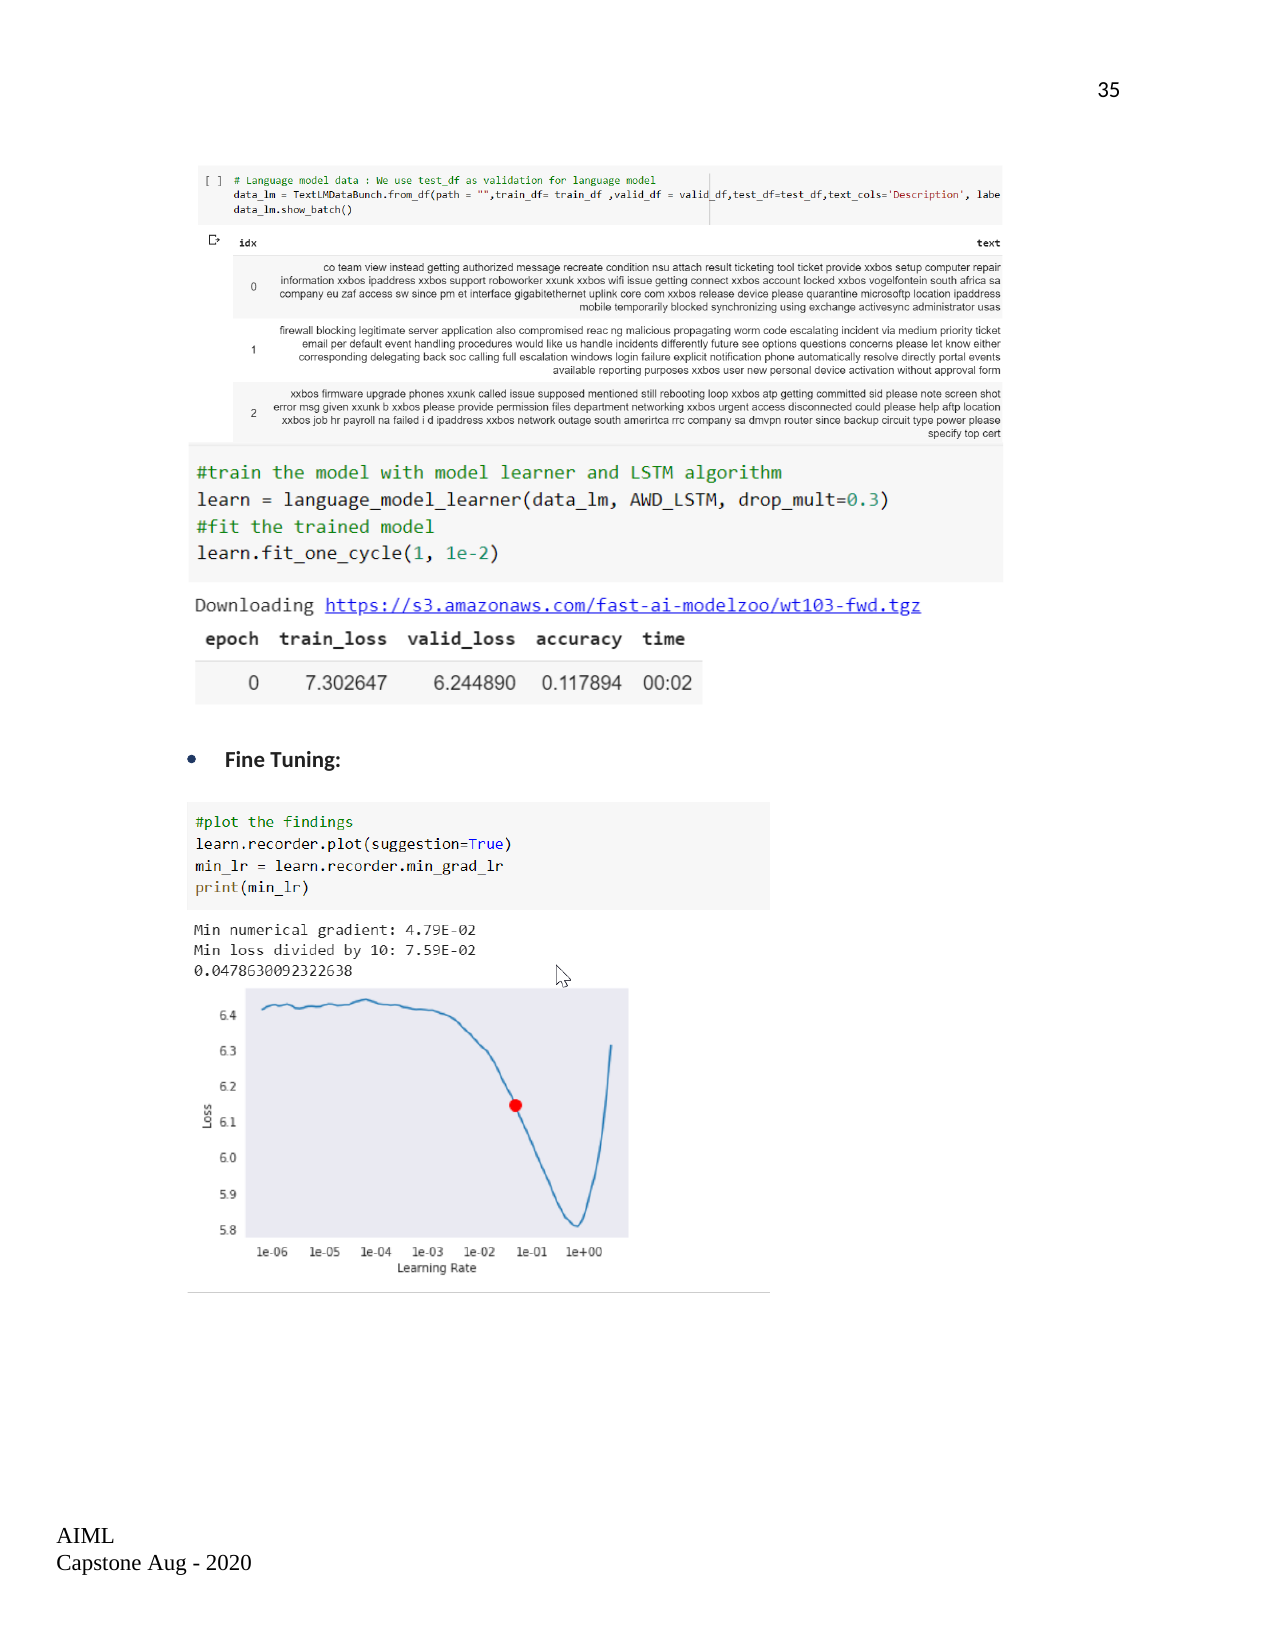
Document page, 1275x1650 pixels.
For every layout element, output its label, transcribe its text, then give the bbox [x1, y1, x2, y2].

picture [187, 150, 1004, 716]
picture [187, 802, 770, 1293]
list Fine Tuning: [187, 745, 1125, 773]
